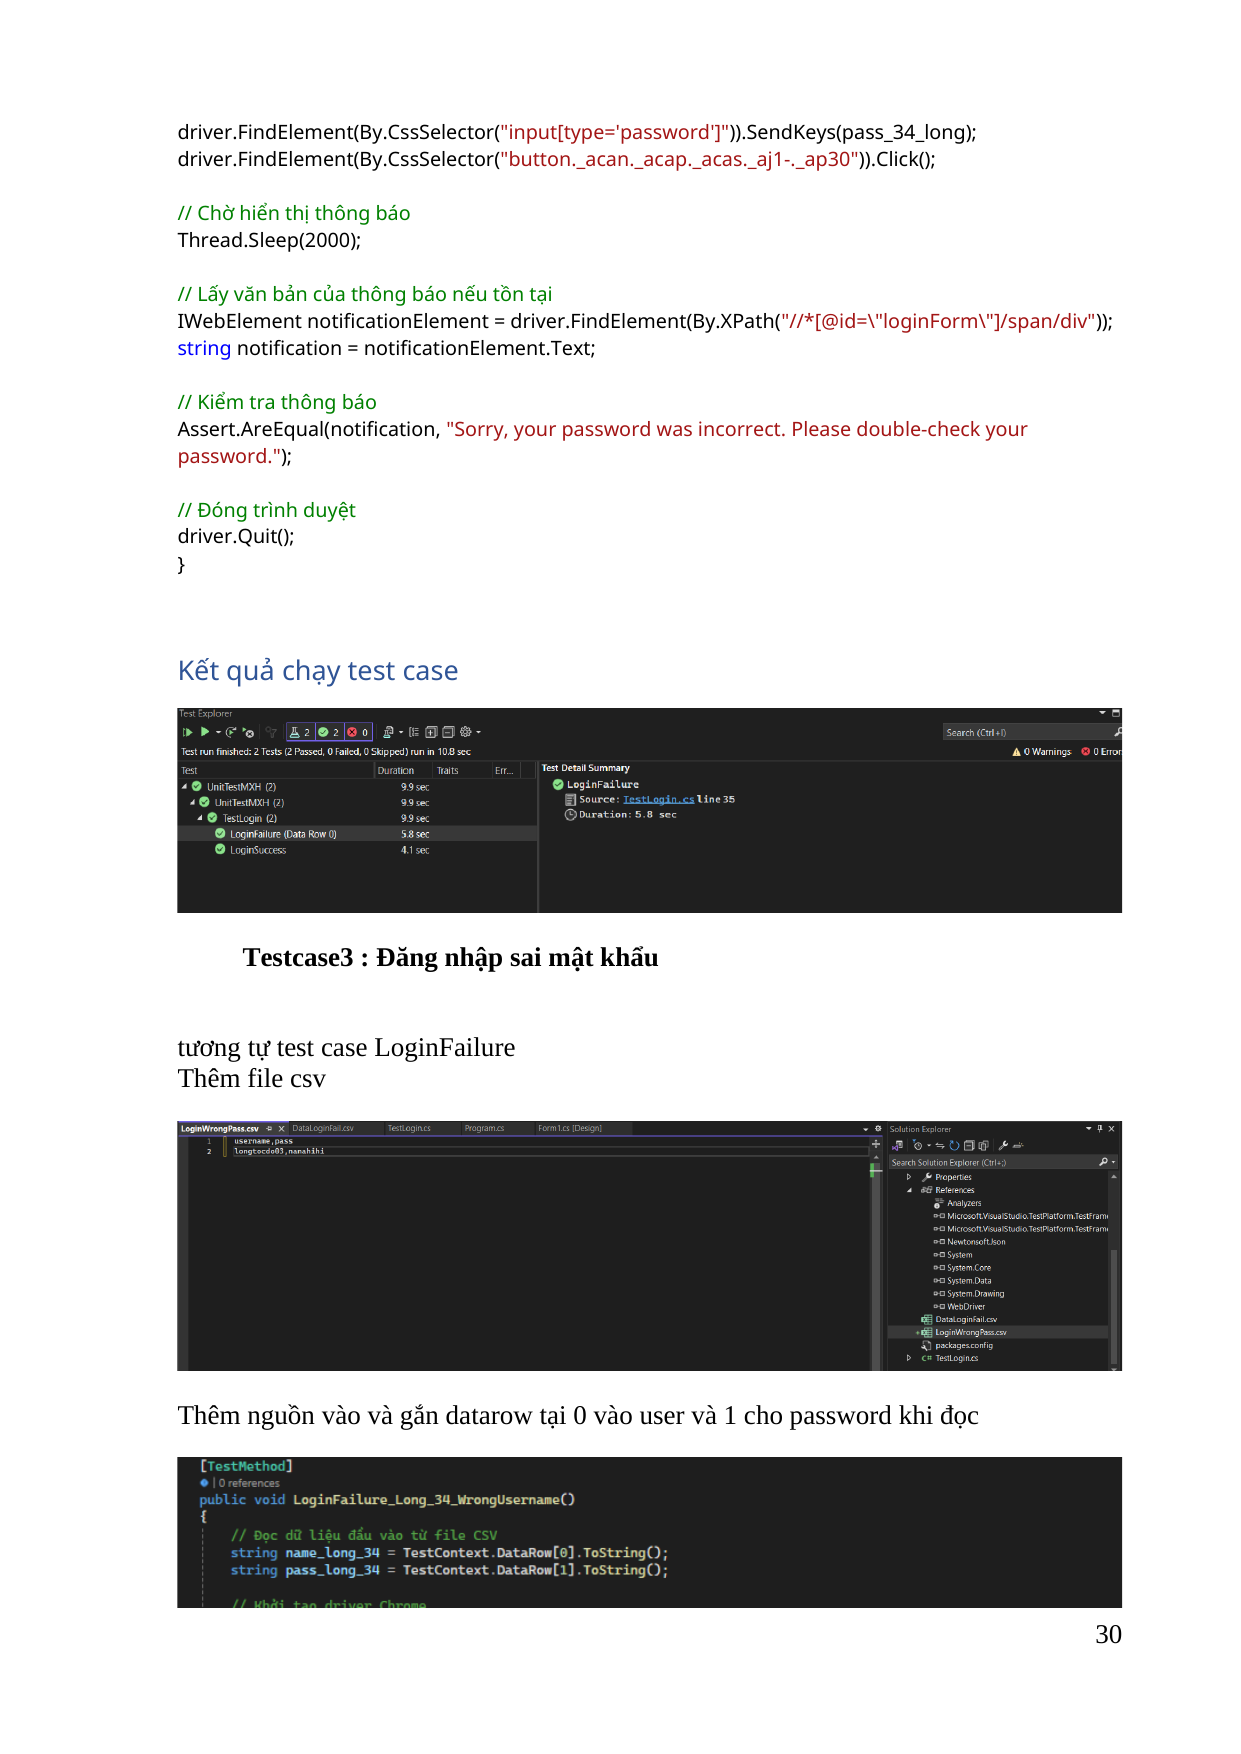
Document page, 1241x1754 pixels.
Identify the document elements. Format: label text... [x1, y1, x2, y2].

picture [177, 1457, 1123, 1608]
text Thêm nguồn vào và gắn datarow tại 0 vào user và 1 cho password khi đọc [177, 1399, 1122, 1430]
text Thread.Sleep(2000); [177, 226, 1122, 253]
text string notification = notificationElement.Text; [177, 334, 1122, 361]
text Thêm file csv [177, 1062, 1122, 1094]
subtitle Kết quả chạy test case [177, 651, 1122, 688]
picture [177, 1121, 1123, 1371]
subtitle Testcase3 : Đăng nhập sai mật khẩu [242, 941, 1122, 972]
text // Đóng trình duyệt [177, 496, 1122, 523]
text driver.FindElement(By.CssSelector("input[type='password']")).SendKeys(pass_34_long); [177, 118, 1122, 145]
text driver.Quit(); [177, 523, 1122, 550]
text // Lấy văn bản của thông báo nếu tồn tại [177, 280, 1122, 307]
text IWebElement notificationElement = driver.FindElement(By.XPath("//*[@id=\"loginForm\"]/span/div")); [177, 307, 1122, 334]
picture [177, 706, 1123, 913]
text // Kiểm tra thông báo [177, 388, 1122, 415]
text } [177, 550, 1122, 623]
text // Chờ hiển thị thông báo [177, 199, 1122, 226]
text tương tự test case LoginFailure [177, 1000, 1122, 1062]
text Assert.AreEqual(notification, "Sorry, your password was incorrect. Please double-check your password."); [177, 415, 1122, 469]
text driver.FindElement(By.CssSelector("button._acan._acap._acas._aj1-._ap30")).Click(); [177, 145, 1122, 172]
